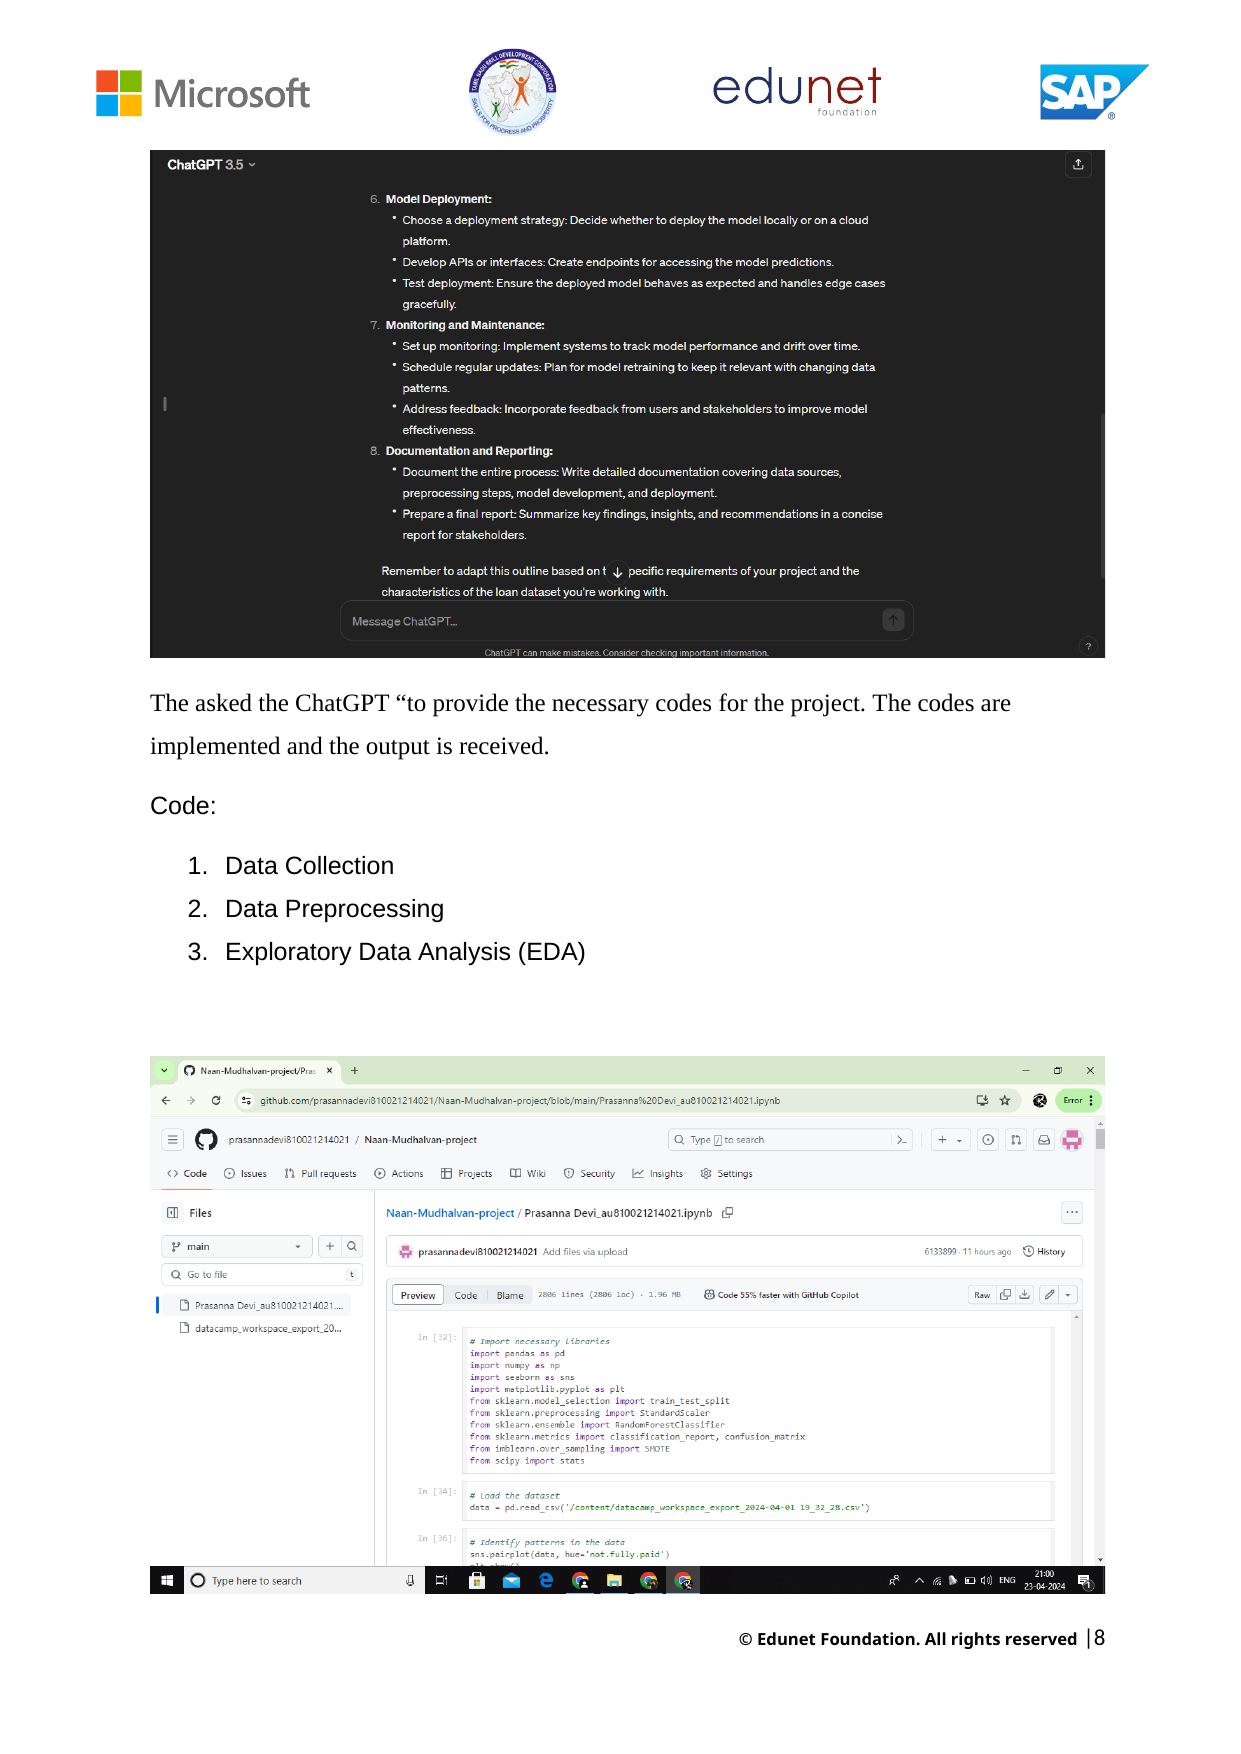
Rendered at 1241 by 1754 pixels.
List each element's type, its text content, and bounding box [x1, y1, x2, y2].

list Exploratory Data Analysis (EDA) [187, 937, 1105, 966]
picture [466, 45, 558, 137]
picture [150, 150, 1106, 658]
picture [91, 65, 316, 121]
text The asked the ChatGPT “to provide the necessary codes for the project. The codes are implemented and the output is received. [150, 688, 1105, 760]
list Data Preprocessing [187, 894, 1105, 923]
picture [1039, 63, 1151, 121]
list Data Collection [187, 851, 1105, 879]
picture [706, 60, 889, 122]
text Code: [150, 791, 1105, 820]
picture [150, 1056, 1106, 1594]
